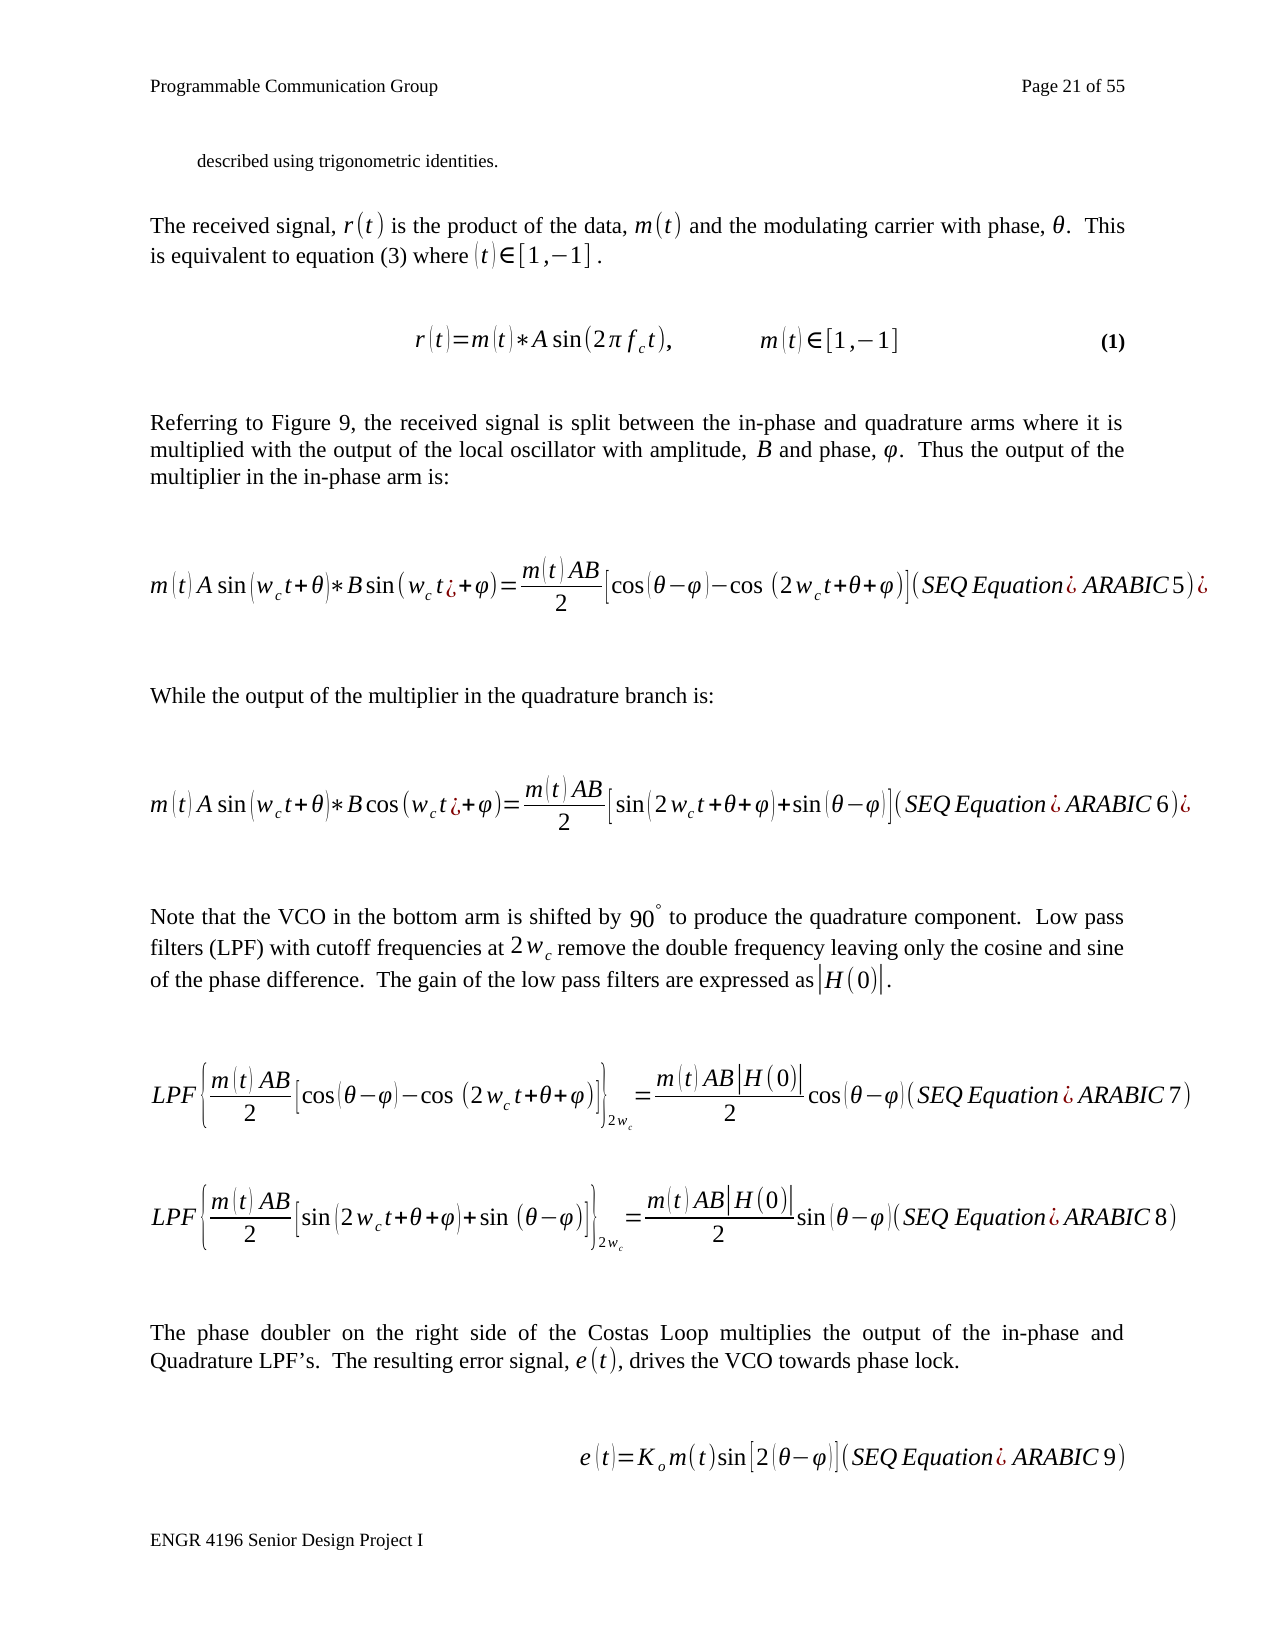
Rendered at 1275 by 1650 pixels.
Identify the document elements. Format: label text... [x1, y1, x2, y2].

text While the output of the multiplier in the quadrature branch is: [150, 682, 1125, 708]
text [197, 150, 1078, 172]
text The received signal, is the product of the data, and the modulating carrier with phase, . This is equivalent to equation (3) where . [150, 210, 1125, 271]
text Note that the VCO in the bottom arm is shifted by to produce the quadrature component. Low pass filters (LPF) with cutoff frequencies at remove the double frequency leaving only the cosine and sine of the phase difference. The gain of the low pass filters are expressed as. [150, 901, 1125, 996]
text The phase doubler on the right side of the Costas Loop multiplies the output of the in-phase and Quadrature LPF’s. The resulting error signal, , drives the VCO towards phase lock. [150, 1318, 1125, 1375]
text Referring to Figure 9, the received signal is split between the in-phase and quadrature arms where it is multiplied with the output of the local oscillator with amplitude, and phase, . Thus the output of the multiplier in the in-phase arm is: [150, 409, 1125, 489]
